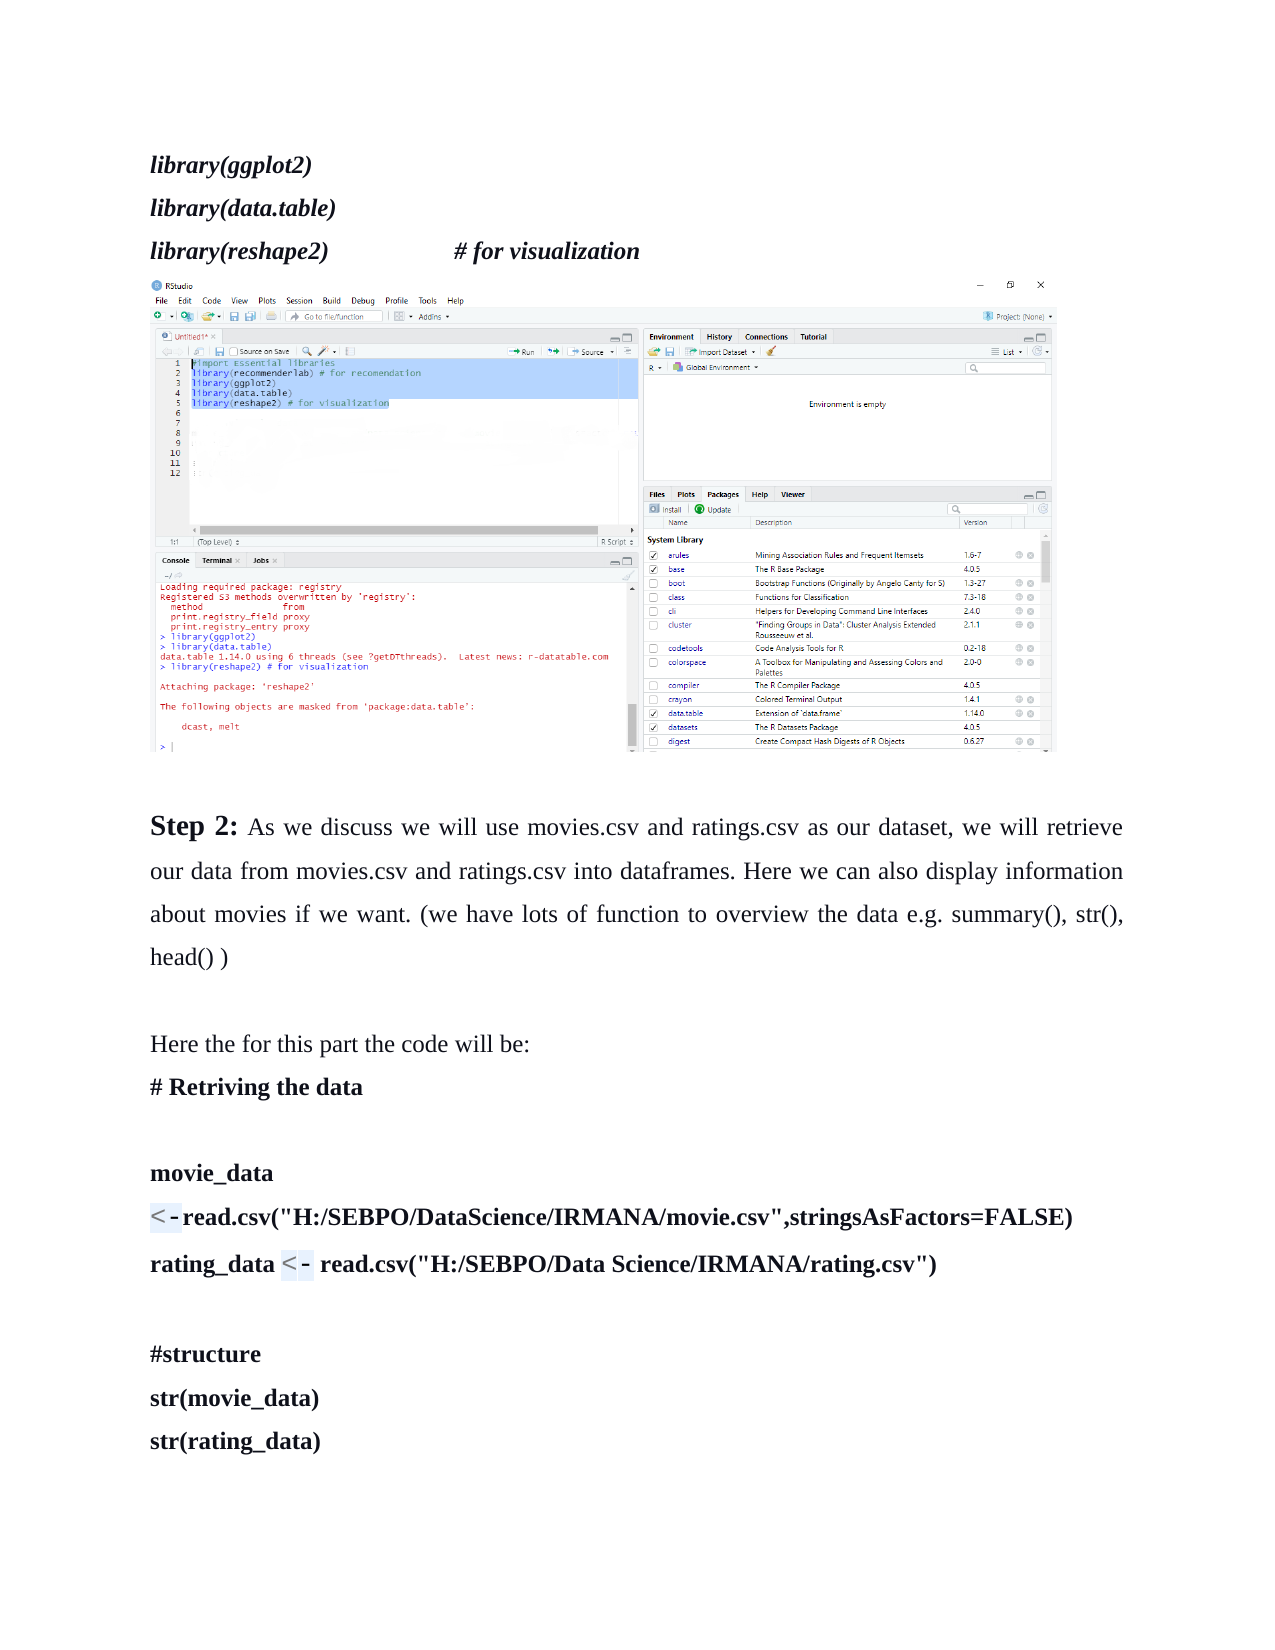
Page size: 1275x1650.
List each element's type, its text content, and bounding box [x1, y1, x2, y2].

picture [150, 278, 1057, 752]
text Step 2: As we discuss we will use movies.csv and ratings.csv as our dataset, we will retrieve our data from movies.csv and ratings.csv into dataframes. Here we can also display information about movies if we want. (we have lots of function to overview the data e.g. summary(), str(), head() ) [150, 808, 1125, 971]
text #structure [150, 1339, 1125, 1368]
text movie_data <-read.csv("H:/SEBPO/DataScience/IRMANA/movie.csv",stringsAsFactors=FALSE) [150, 1158, 1125, 1233]
text str(movie_data) [150, 1383, 1125, 1411]
text # Retriving the data [150, 1072, 1125, 1101]
text library(ggplot2) [150, 150, 1125, 179]
text str(rating_data) [150, 1426, 1125, 1454]
text rating_data <- read.csv("H:/SEBPO/Data Science/IRMANA/rating.csv") [150, 1249, 1125, 1281]
text library(data.table) [150, 193, 1125, 222]
text Here the for this part the code will be: [150, 1029, 1125, 1057]
